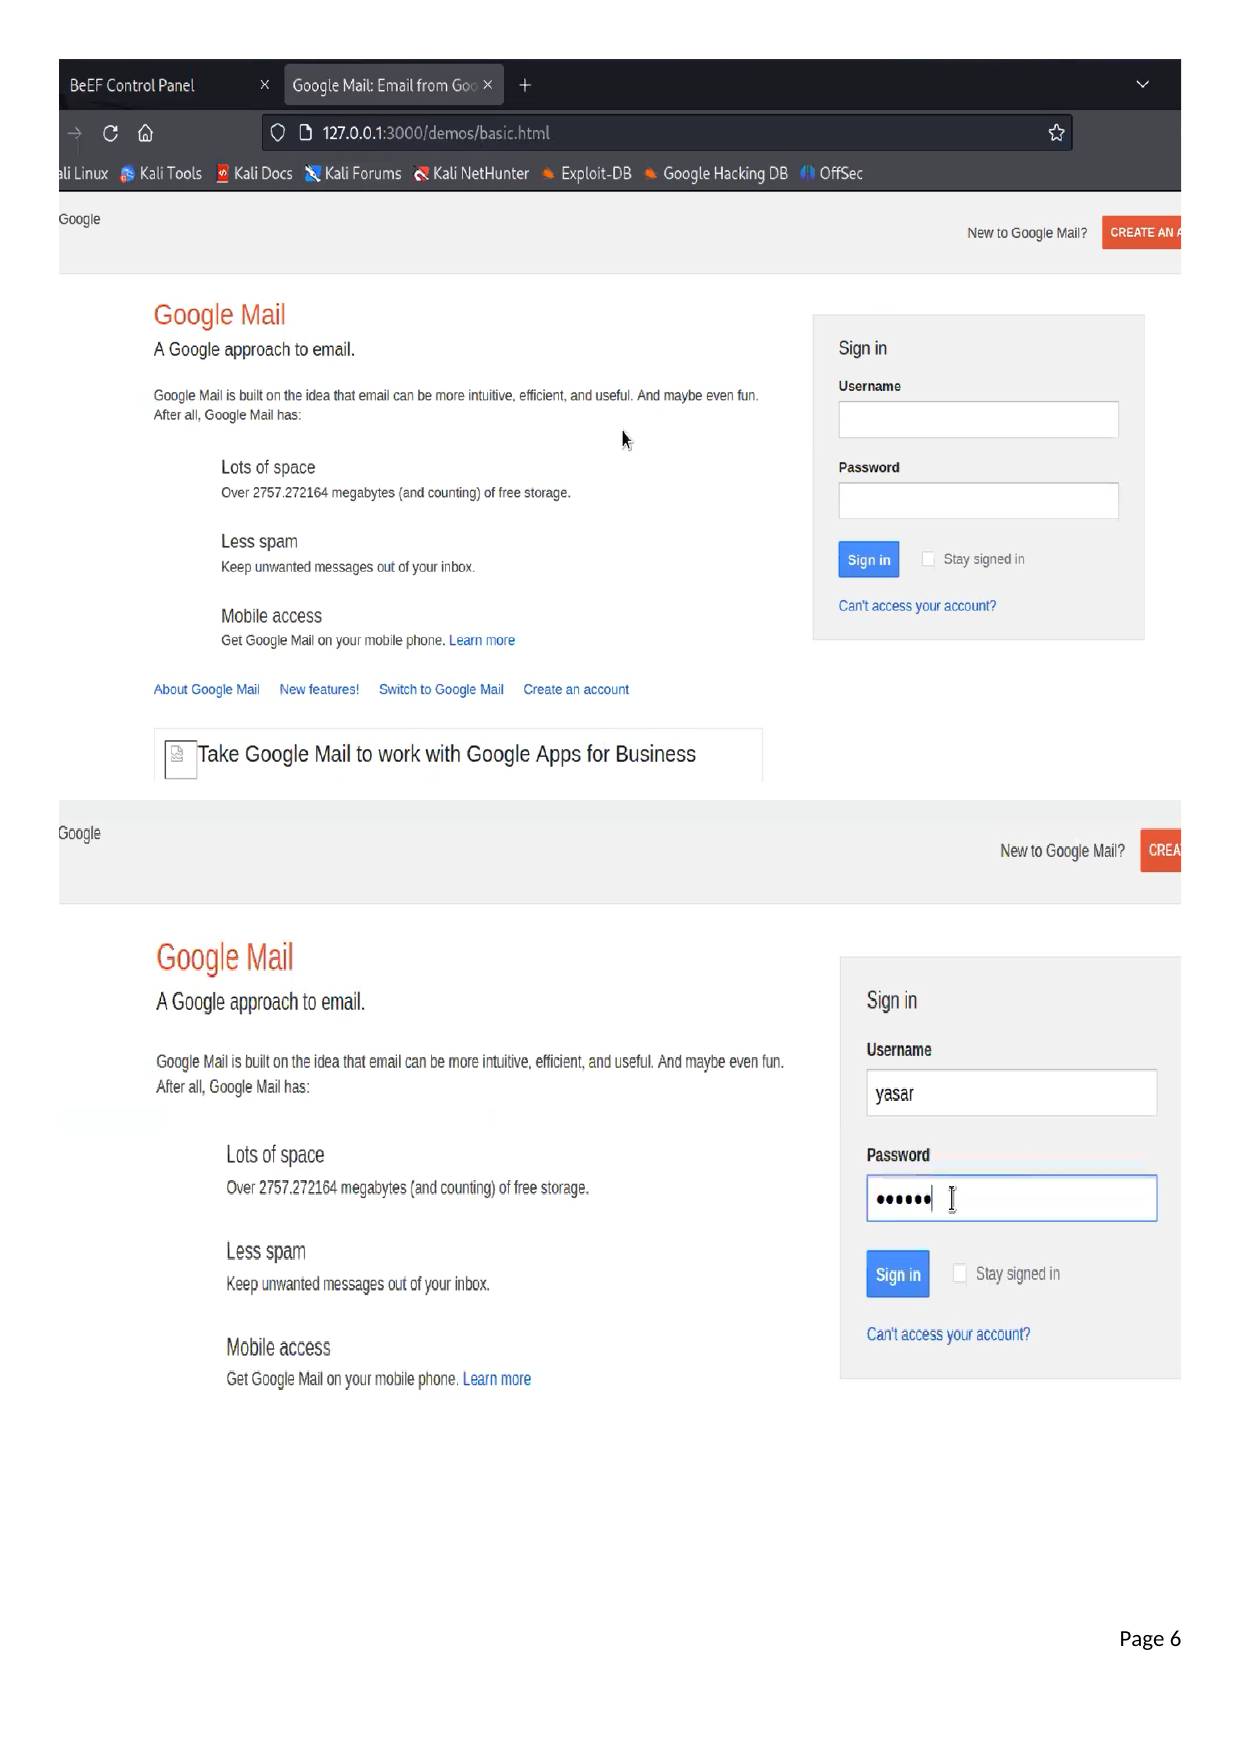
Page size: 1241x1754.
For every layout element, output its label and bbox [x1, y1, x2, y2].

picture [59, 59, 1182, 782]
picture [59, 800, 1182, 1401]
